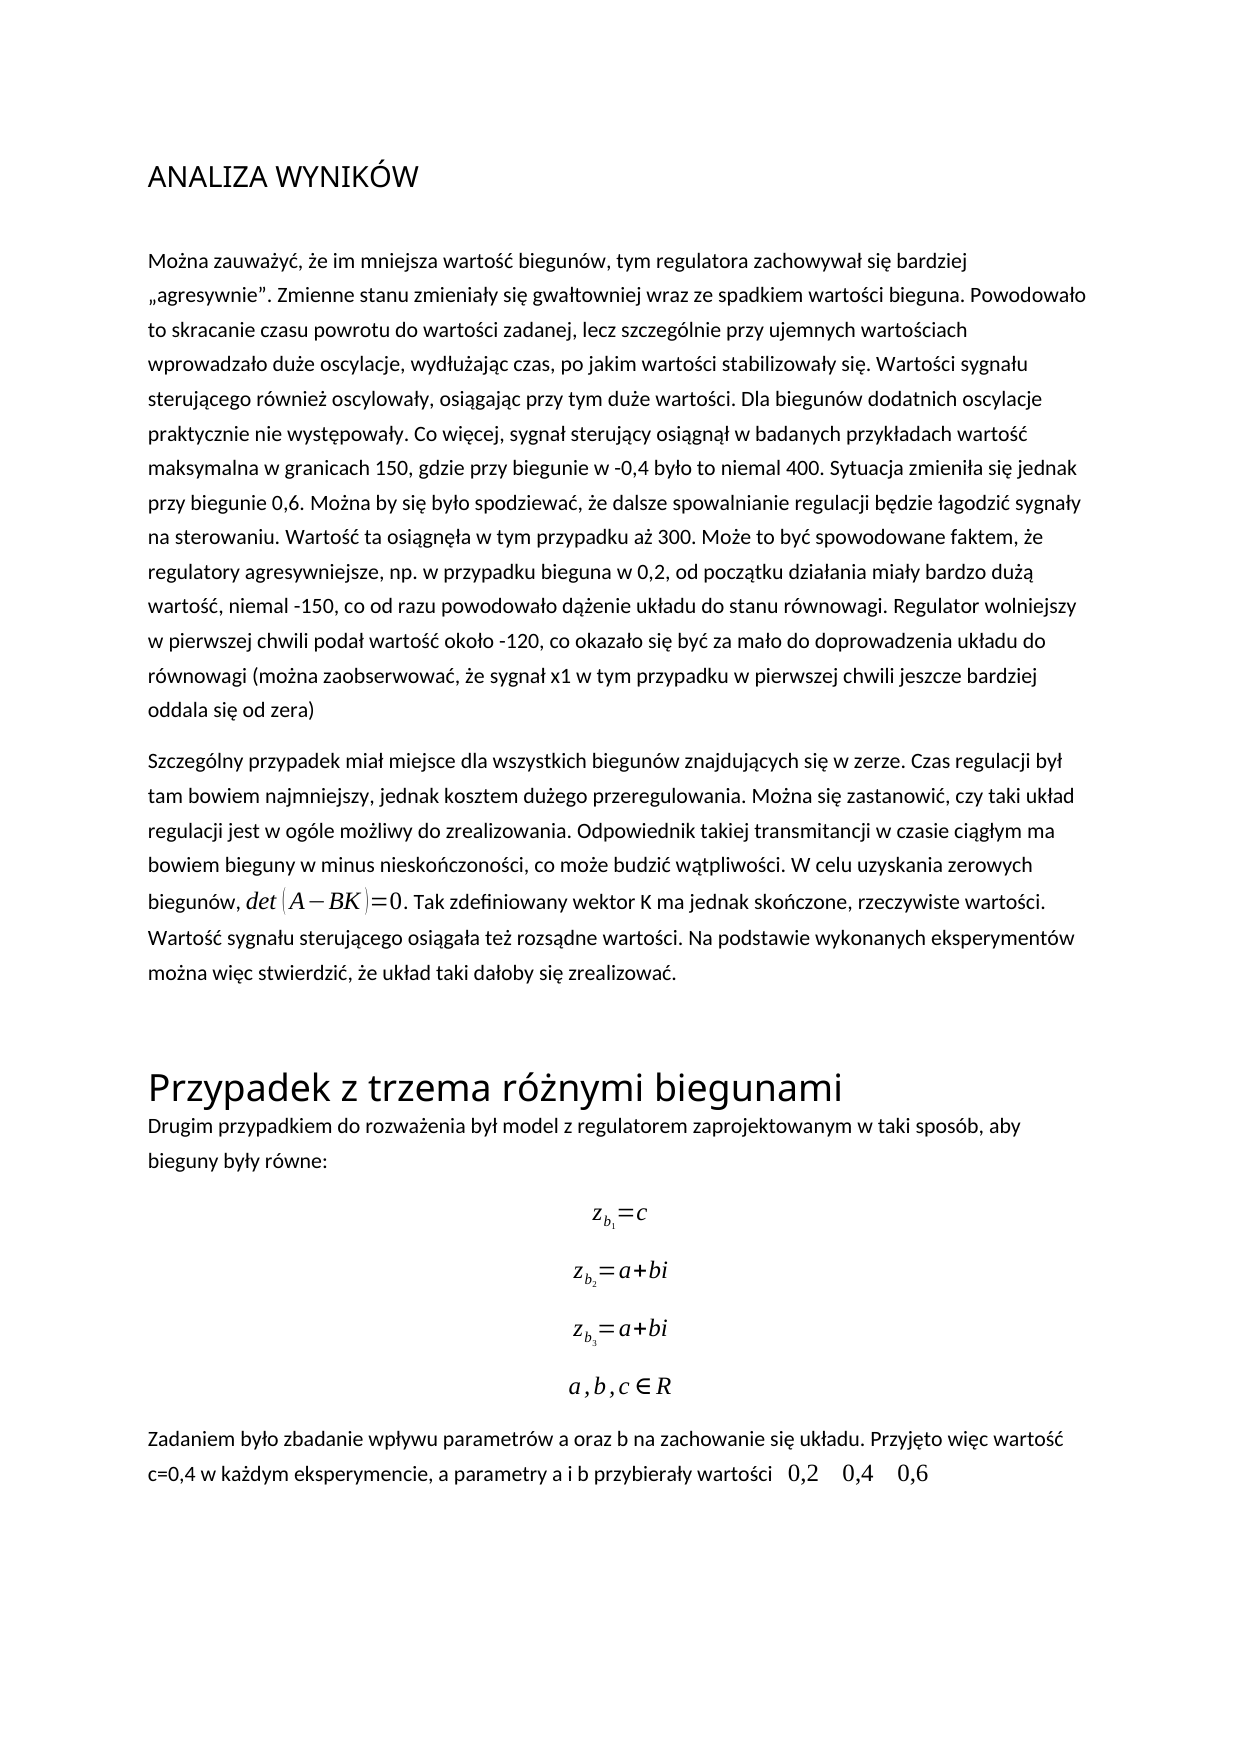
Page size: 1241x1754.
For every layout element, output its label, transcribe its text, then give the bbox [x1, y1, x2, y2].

subtitle Analiza wyników [148, 156, 1093, 196]
text Szczególny przypadek miał miejsce dla wszystkich biegunów znajdujących się w zerze. Czas regulacji był tam bowiem najmniejszy, jednak kosztem dużego przeregulowania. Można się zastanowić, czy taki układ regulacji jest w ogóle możliwy do zrealizowania. Odpowiednik takiej transmitancji w czasie ciągłym ma bowiem bieguny w minus nieskończoności, co może budzić wątpliwości. W celu uzyskania zerowych biegunów, . Tak zdefiniowany wektor K ma jednak skończone, rzeczywiste wartości. Wartość sygnału sterującego osiągała też rozsądne wartości. Na podstawie wykonanych eksperymentów można więc stwierdzić, że układ taki dałoby się zrealizować. [148, 748, 1093, 986]
text Zadaniem było zbadanie wpływu parametrów a oraz b na zachowanie się układu. Przyjęto więc wartość c=0,4 w każdym eksperymencie, a parametry a i b przybierały wartości [148, 1425, 1093, 1487]
subtitle Przypadek z trzema różnymi biegunami [148, 1062, 1093, 1113]
text Można zauważyć, że im mniejsza wartość biegunów, tym regulatora zachowywał się bardziej „agresywnie”. Zmienne stanu zmieniały się gwałtowniej wraz ze spadkiem wartości bieguna. Powodowało to skracanie czasu powrotu do wartości zadanej, lecz szczególnie przy ujemnych wartościach wprowadzało duże oscylacje, wydłużając czas, po jakim wartości stabilizowały się. Wartości sygnału sterującego również oscylowały, osiągając przy tym duże wartości. Dla biegunów dodatnich oscylacje praktycznie nie występowały. Co więcej, sygnał sterujący osiągnął w badanych przykładach wartość maksymalna w granicach 150, gdzie przy biegunie w -0,4 było to niemal 400. Sytuacja zmieniła się jednak przy biegunie 0,6. Można by się było spodziewać, że dalsze spowalnianie regulacji będzie łagodzić sygnały na sterowaniu. Wartość ta osiągnęła w tym przypadku aż 300. Może to być spowodowane faktem, że regulatory agresywniejsze, np. w przypadku bieguna w 0,2, od początku działania miały bardzo dużą wartość, niemal -150, co od razu powodowało dążenie układu do stanu równowagi. Regulator wolniejszy w pierwszej chwili podał wartość około -120, co okazało się być za mało do doprowadzenia układu do równowagi (można zaobserwować, że sygnał x1 w tym przypadku w pierwszej chwili jeszcze bardziej oddala się od zera) [148, 247, 1093, 723]
text Drugim przypadkiem do rozważenia był model z regulatorem zaprojektowanym w taki sposób, aby bieguny były równe: [148, 1113, 1093, 1174]
